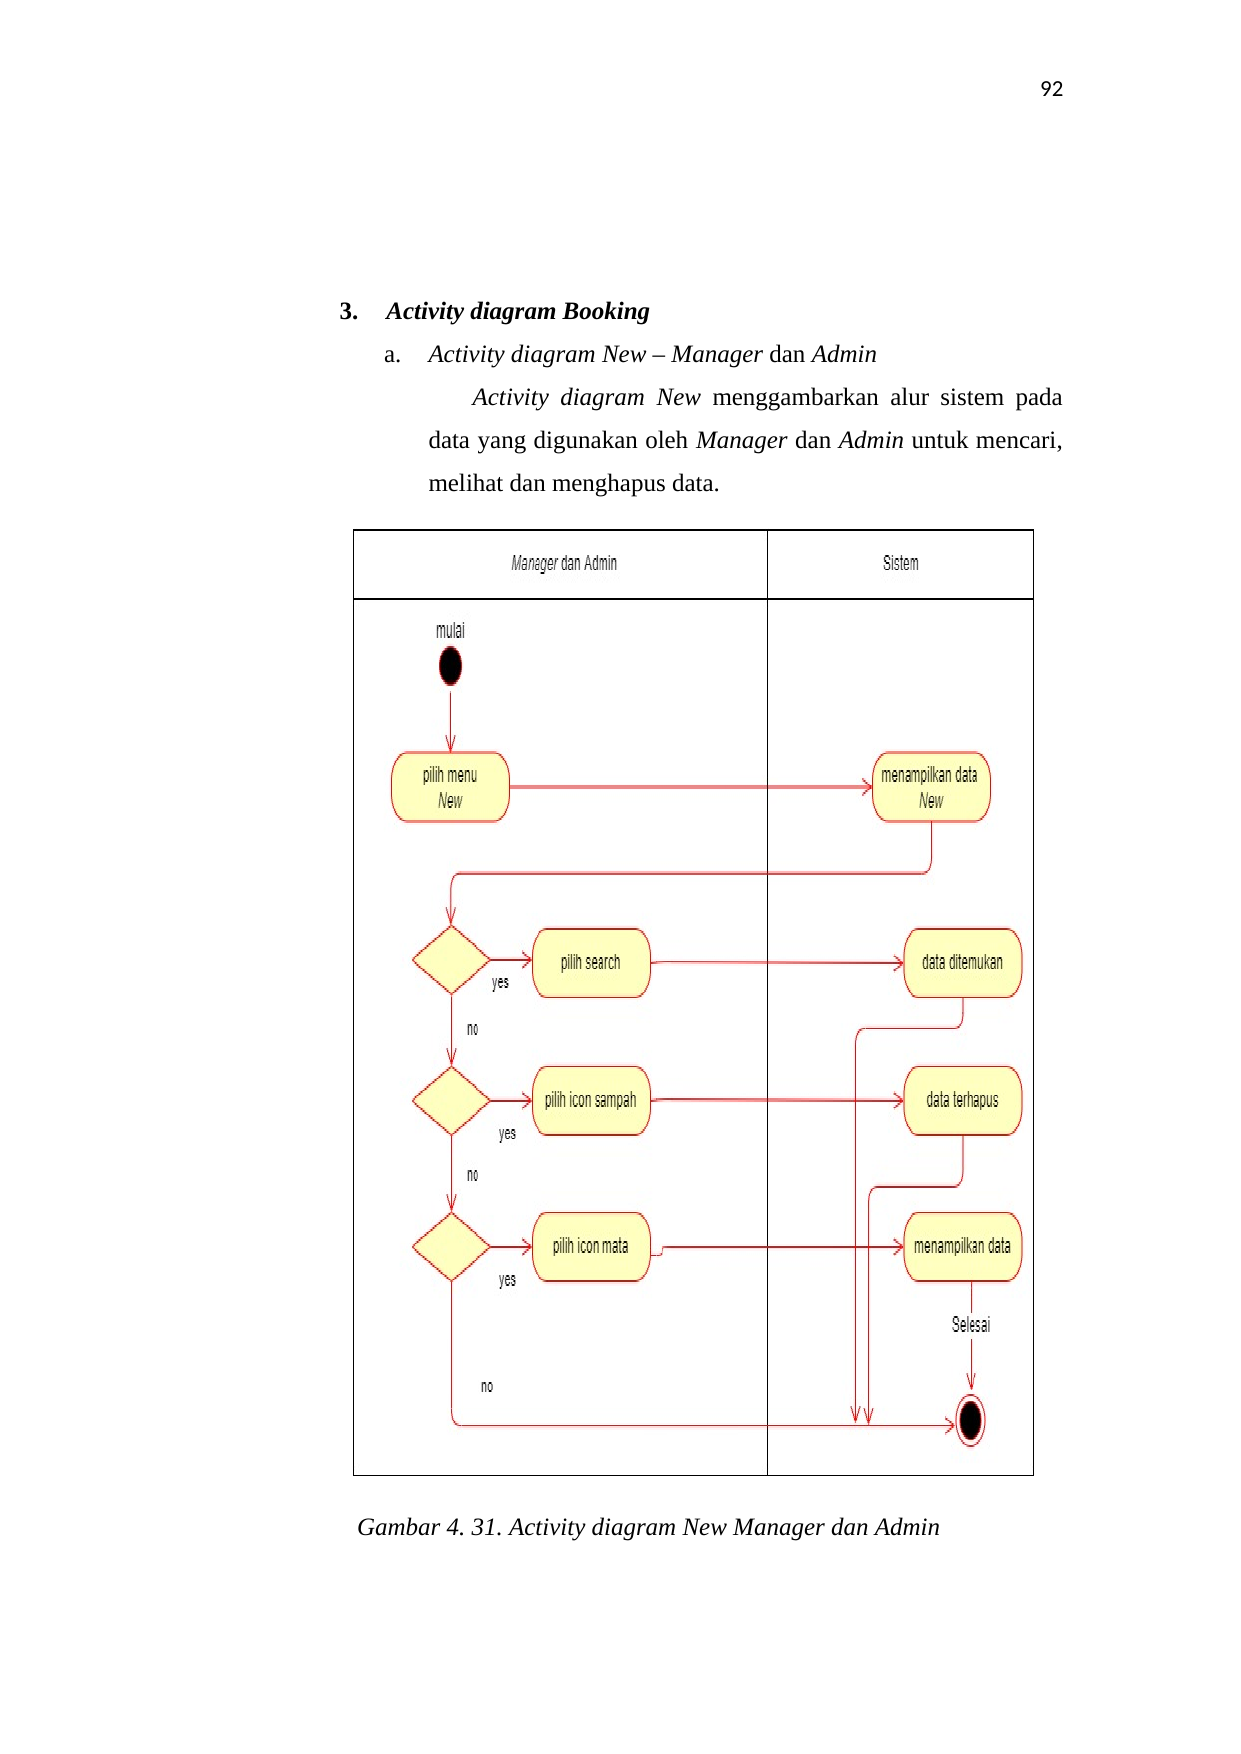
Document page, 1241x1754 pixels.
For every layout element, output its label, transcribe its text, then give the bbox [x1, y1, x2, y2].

text Gambar 4. 31. Activity diagram New Manager dan Admin [236, 1512, 1063, 1541]
list Activity diagram New – Manager dan Admin [384, 339, 1063, 368]
list Activity diagram Booking [339, 296, 1063, 325]
text Activity diagram New menggambarkan alur sistem pada data yang digunakan oleh Manager dan Admin untuk mencari, melihat dan menghapus data. [428, 382, 1063, 497]
picture [352, 528, 1036, 1482]
